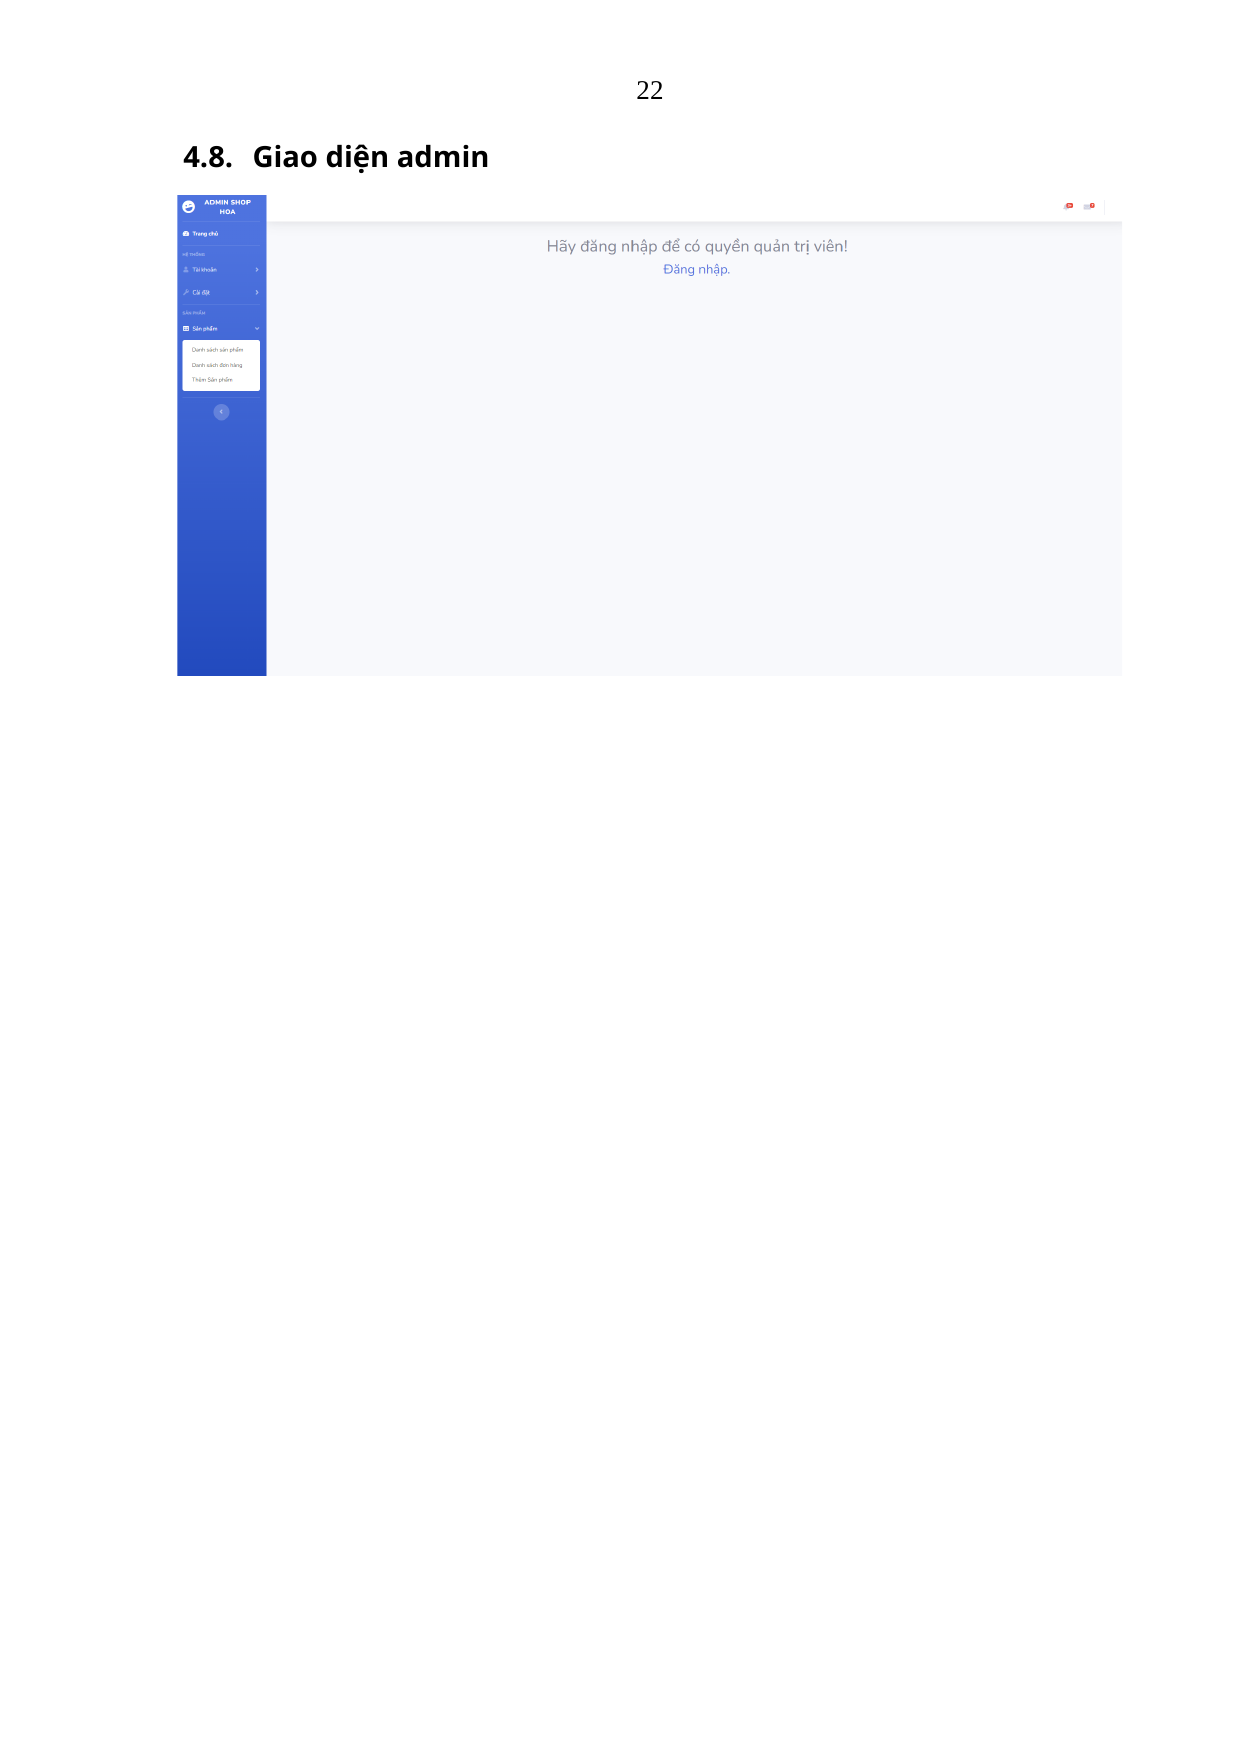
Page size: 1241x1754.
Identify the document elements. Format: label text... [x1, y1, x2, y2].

subtitle Giao diện admin [183, 136, 1122, 176]
picture [177, 195, 1123, 676]
